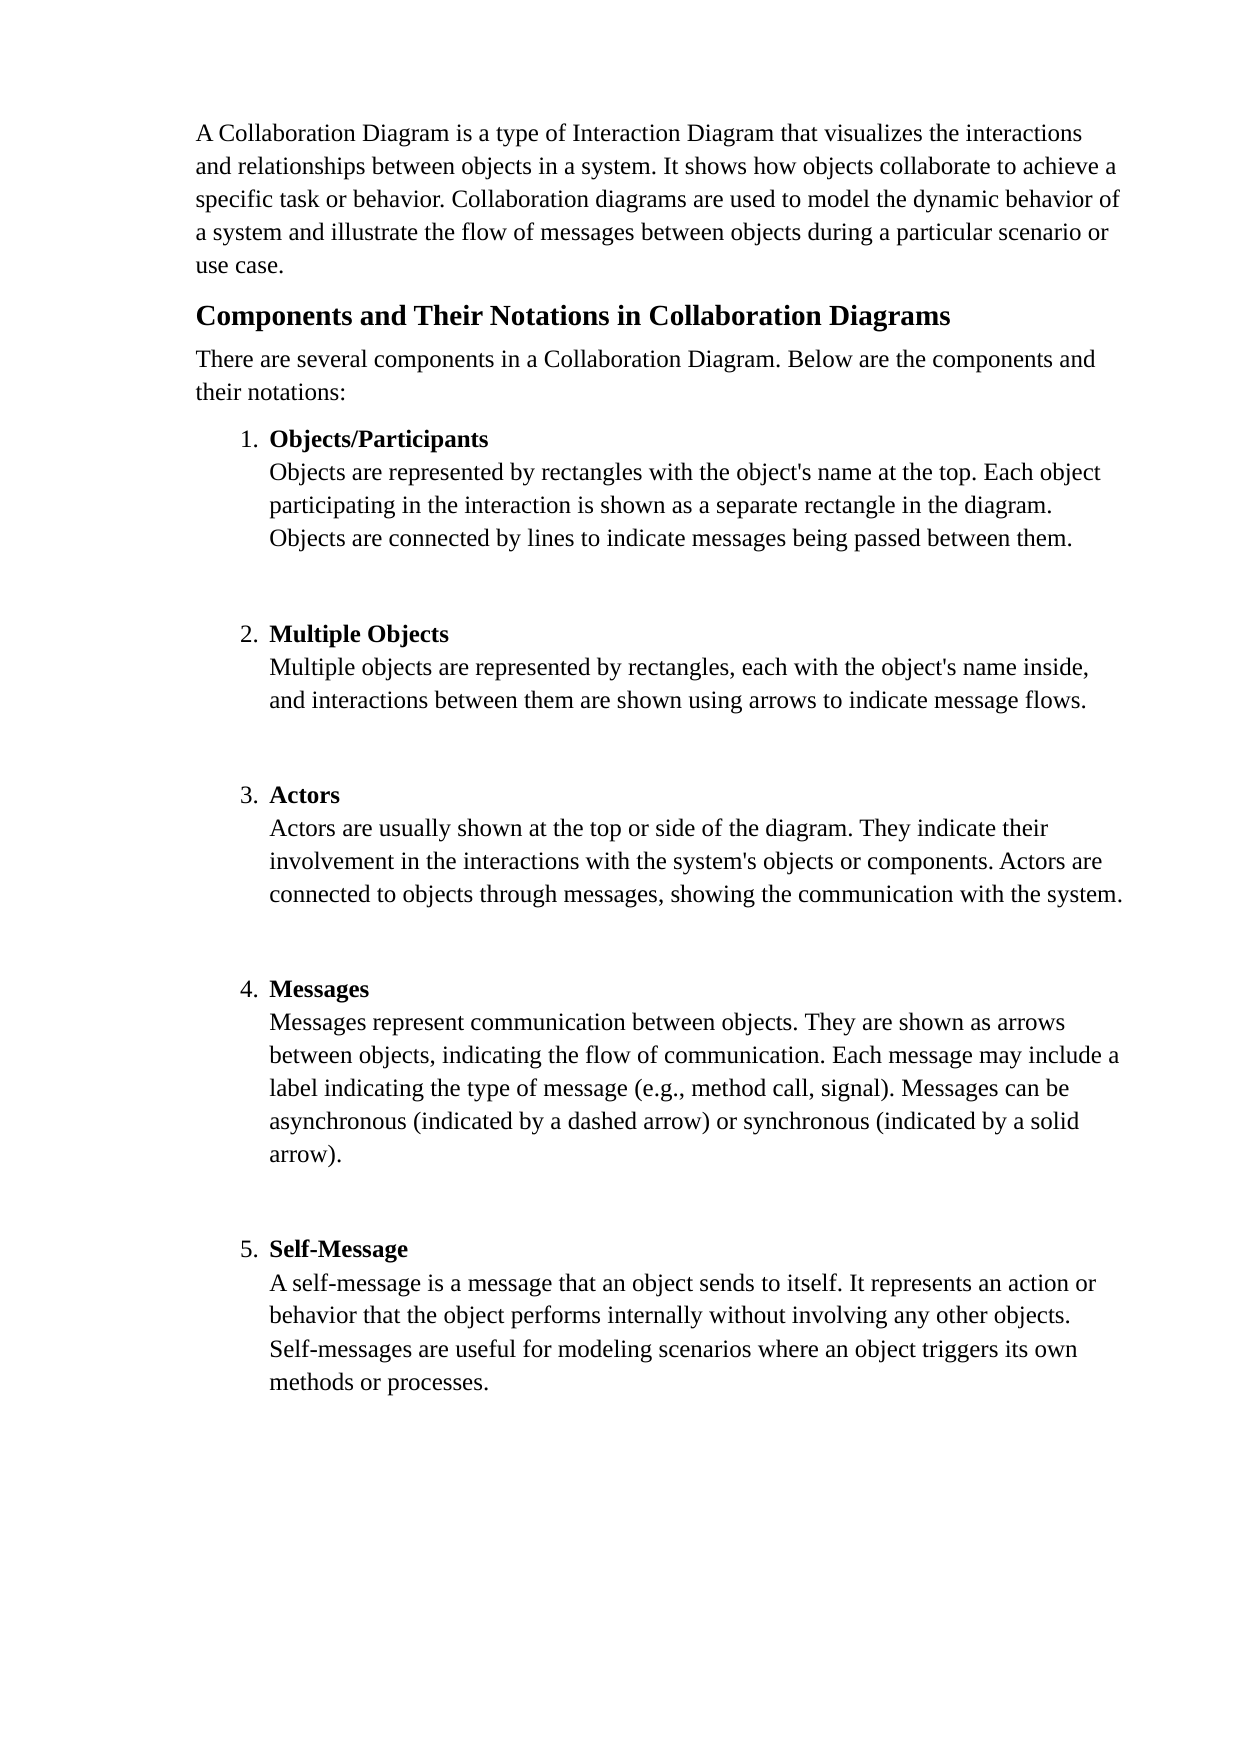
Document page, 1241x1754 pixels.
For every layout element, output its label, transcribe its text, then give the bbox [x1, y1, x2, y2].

list Multiple Objects Multiple objects are represented by rectangles, each with the object's name inside, and interactions between them are shown using arrows to indicate message flows. [240, 619, 1123, 713]
text There are several components in a Collaboration Diagram. Below are the components and their notations: [195, 344, 1123, 406]
list Objects/Participants Objects are represented by rectangles with the object's name at the top. Each object participating in the interaction is shown as a separate rectangle in the diagram. Objects are connected by lines to indicate messages being passed between them. [240, 424, 1123, 552]
text A Collaboration Diagram is a type of Interaction Diagram that visualizes the interactions and relationships between objects in a system. It shows how objects collaborate to achieve a specific task or behavior. Collaboration diagrams are used to model the dynamic behavior of a system and illustrate the flow of messages between objects during a particular scenario or use case. [195, 118, 1123, 279]
list Messages Messages represent communication between objects. They are shown as arrows between objects, indicating the flow of communication. Each message may include a label indicating the type of message (e.g., method call, signal). Messages can be asynchronous (indicated by a dashed arrow) or synchronous (indicated by a solid arrow). [240, 974, 1123, 1168]
subtitle Components and Their Notations in Collaboration Diagrams [195, 298, 1123, 331]
list Actors Actors are usually shown at the top or side of the diagram. They indicate their involvement in the interactions with the system's objects or components. Actors are connected to objects through messages, showing the communication with the system. [240, 780, 1123, 908]
list Self-Message A self-message is a message that an object sends to itself. It represents an action or behavior that the object performs internally without involving any other objects. Self-messages are useful for modeling scenarios where an object triggers its own methods or processes. [240, 1234, 1123, 1395]
